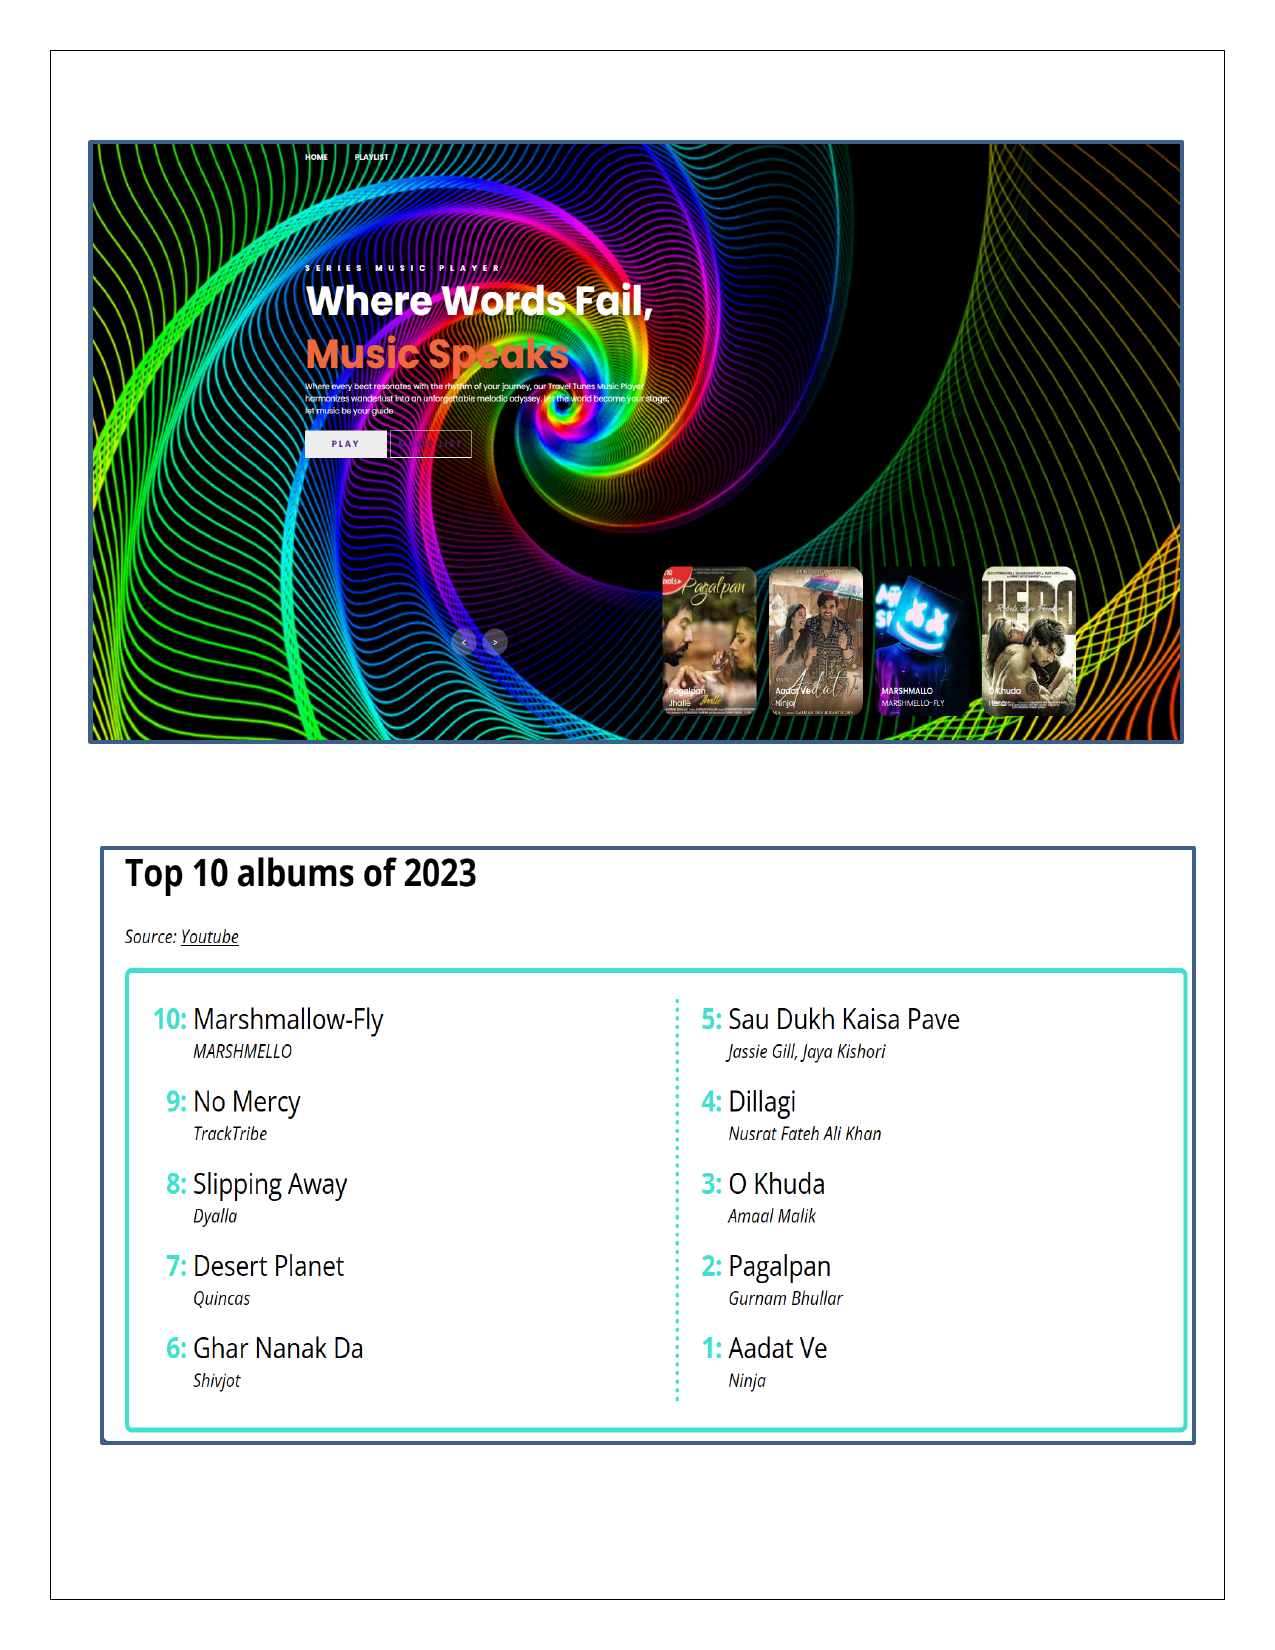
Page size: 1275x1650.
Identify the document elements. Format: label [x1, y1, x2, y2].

picture [104, 850, 1192, 1441]
picture [93, 144, 1180, 740]
